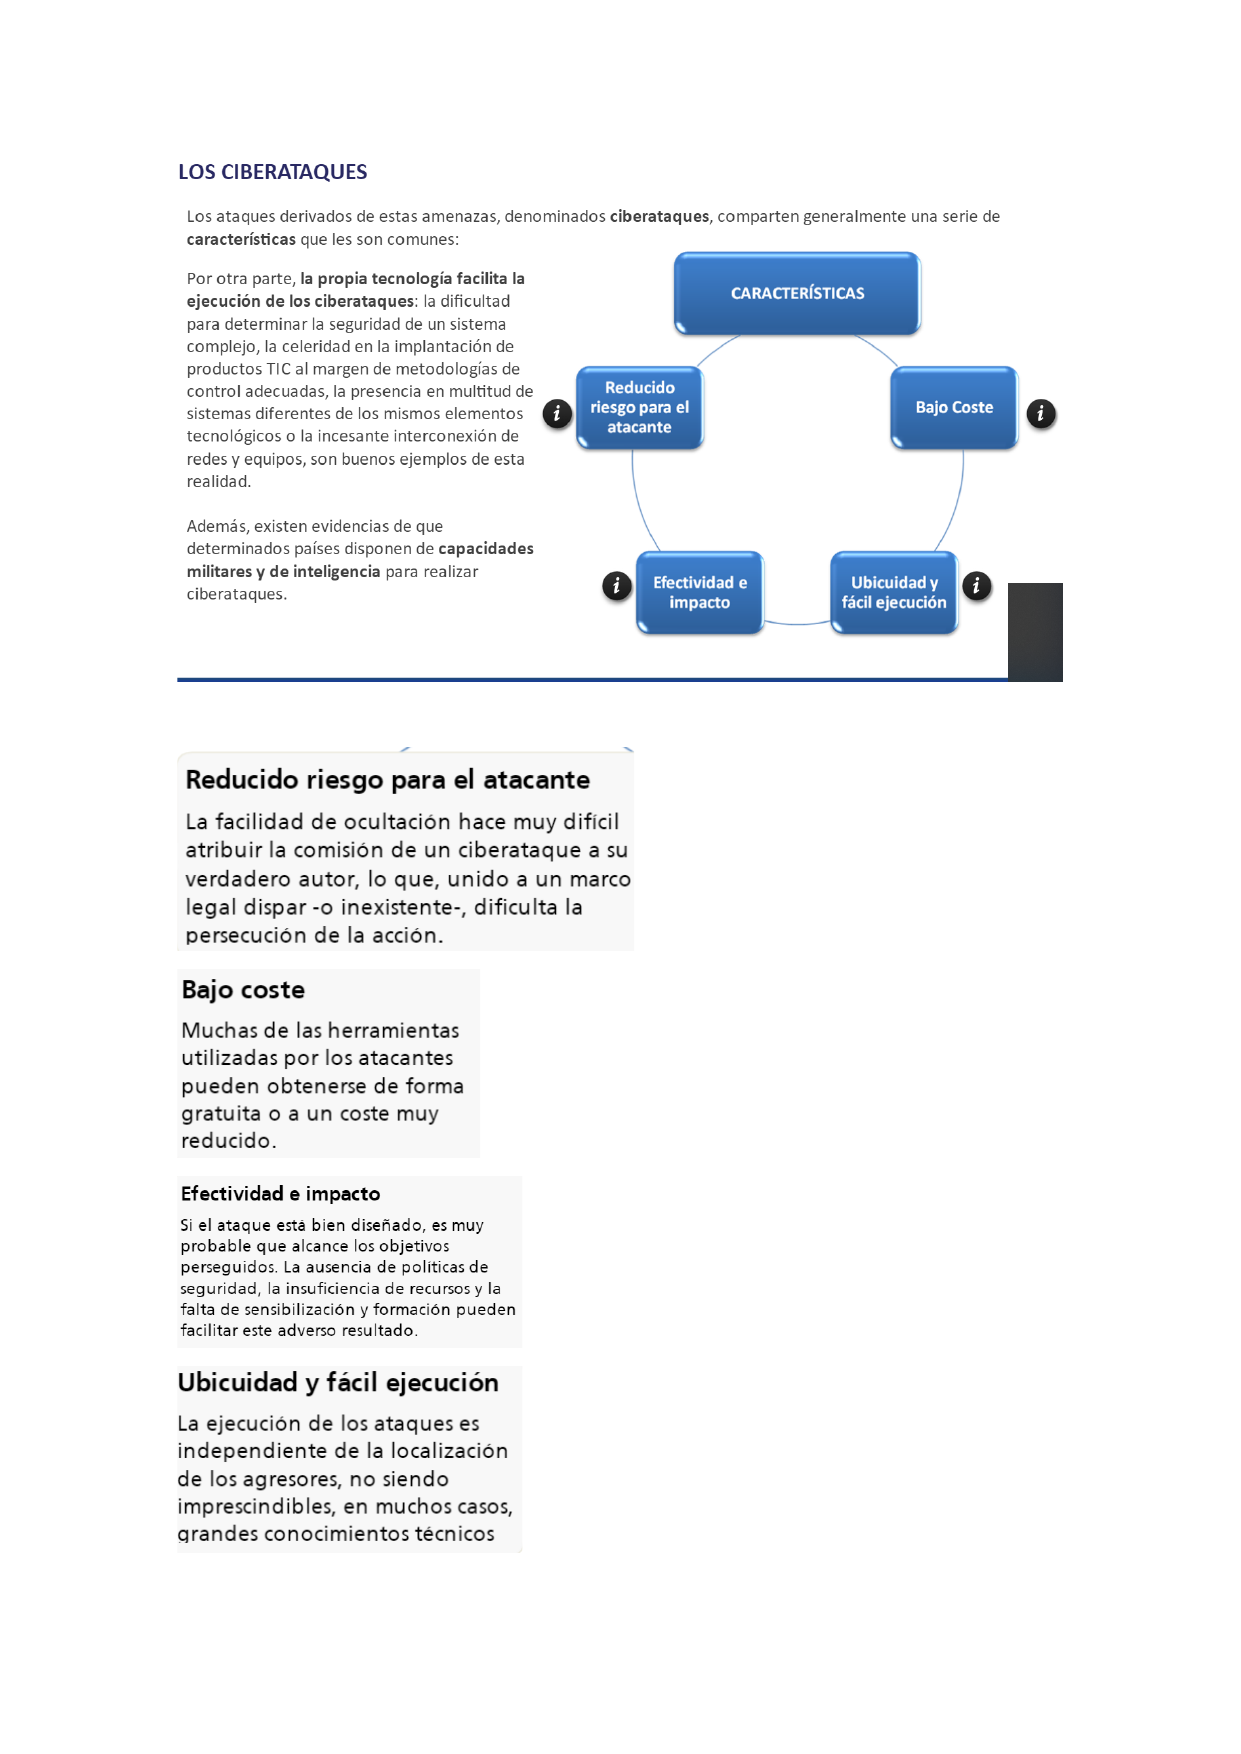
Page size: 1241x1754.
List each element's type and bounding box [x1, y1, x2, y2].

picture [177, 747, 635, 951]
picture [177, 147, 1063, 682]
picture [177, 1176, 523, 1348]
picture [177, 969, 481, 1158]
picture [177, 1366, 523, 1553]
